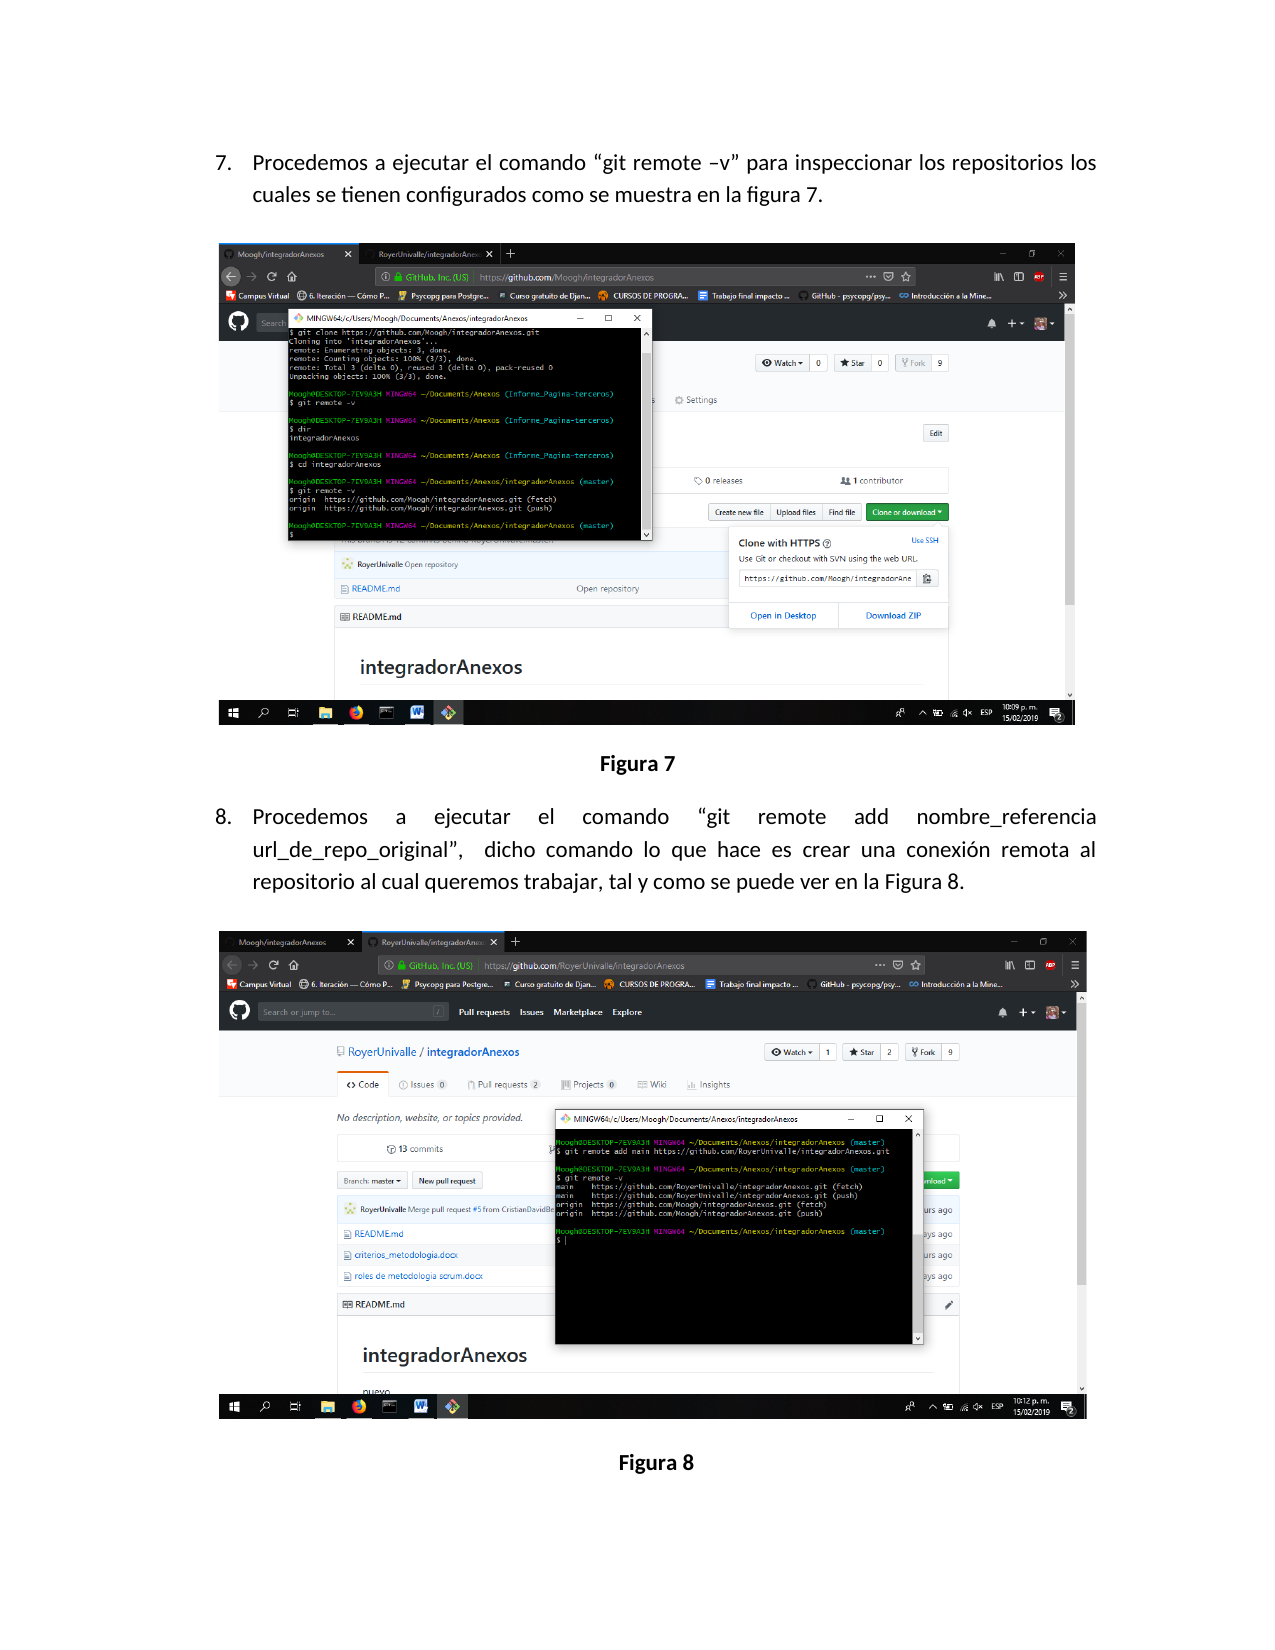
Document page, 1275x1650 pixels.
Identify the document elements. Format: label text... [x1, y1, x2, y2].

picture [218, 243, 1075, 725]
list Procedemos a ejecutar el comando “git remote –v” para inspeccionar los repositorios los cuales se tienen configurados como se muestra en la figura 7. [215, 148, 1098, 208]
picture [219, 931, 1087, 1419]
list Procedemos a ejecutar el comando “git remote add nombre_referencia url_de_repo_original”, dicho comando lo que hace es crear una conexión remota al repositorio al cual queremos trabajar, tal y como se puede ver en la Figura 8. [215, 802, 1098, 895]
